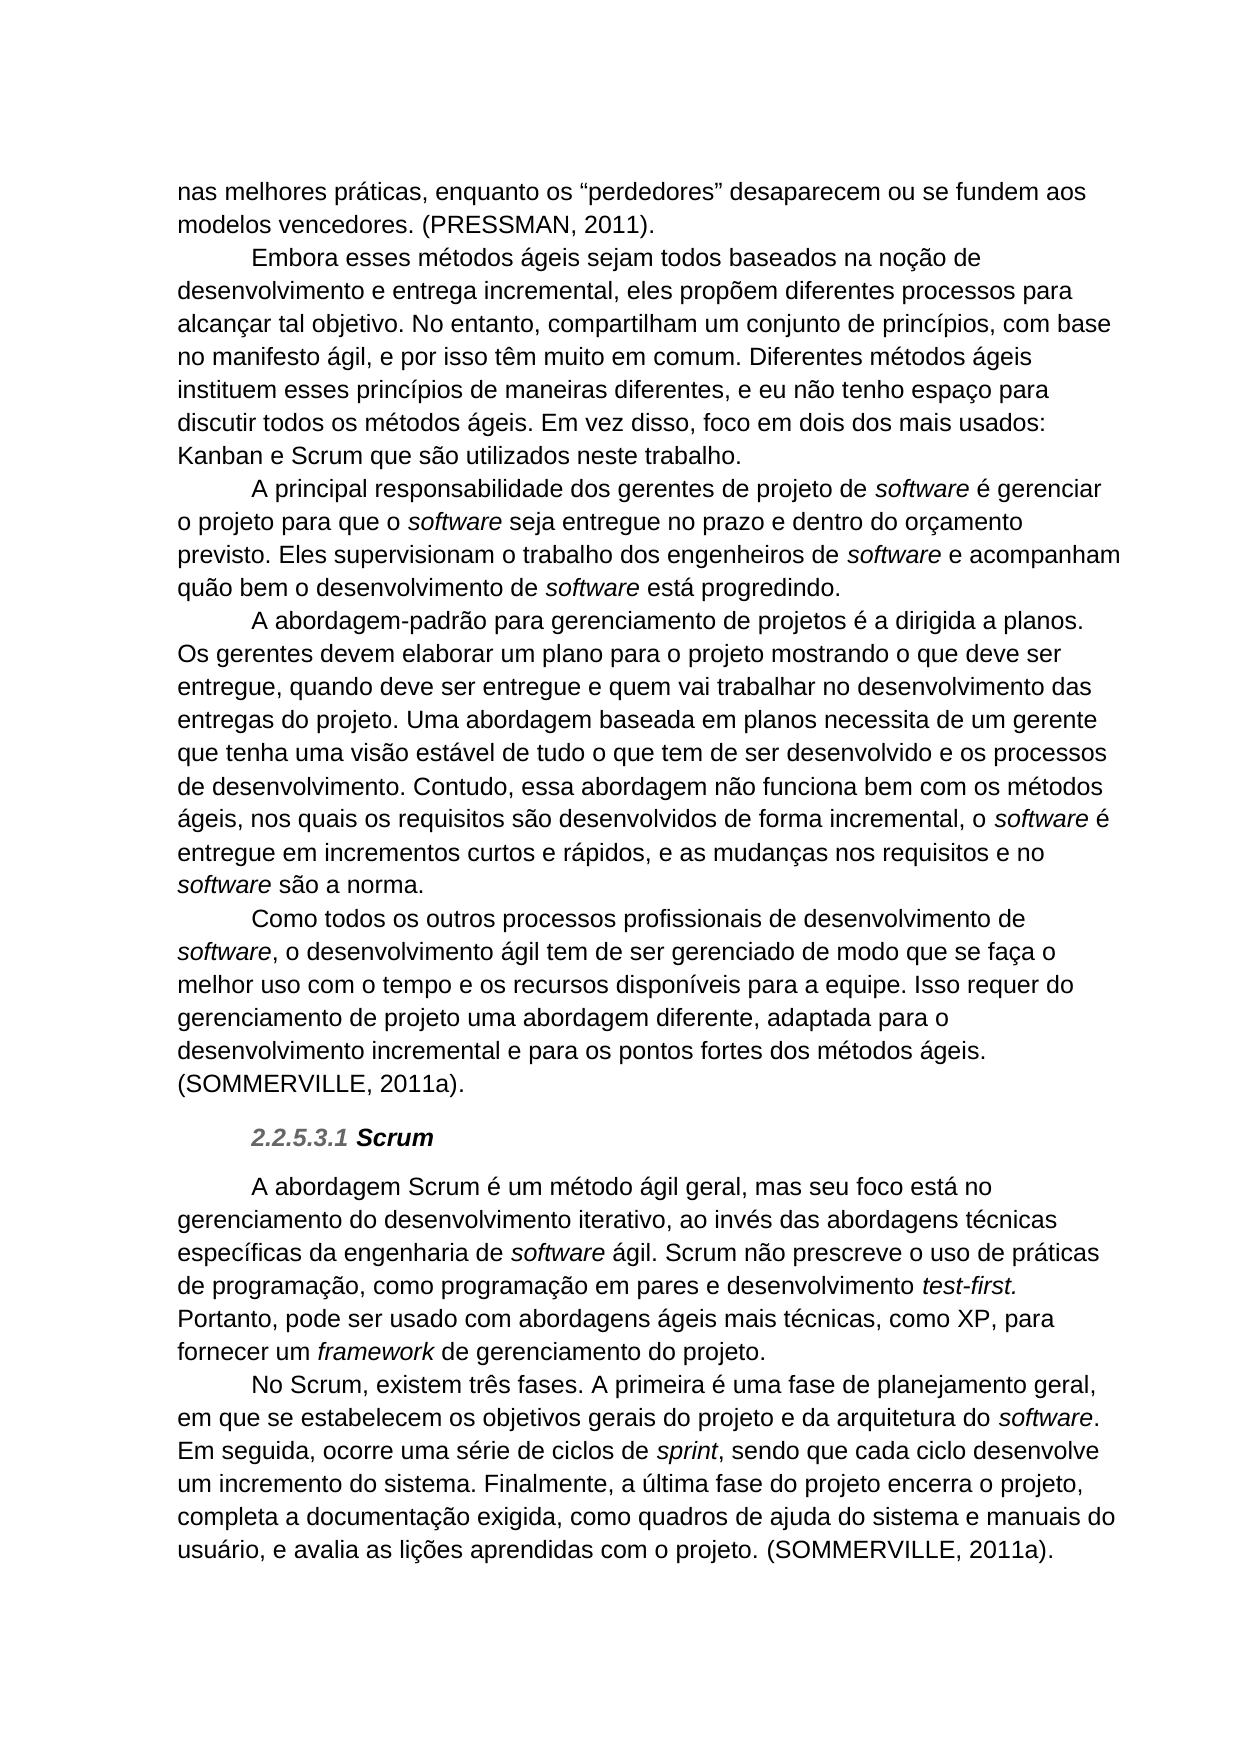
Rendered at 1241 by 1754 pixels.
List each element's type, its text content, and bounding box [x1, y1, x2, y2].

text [177, 177, 1122, 239]
text Embora esses métodos ágeis sejam todos baseados na noção de desenvolvimento e entrega incremental, eles propõem diferentes processos para alcançar tal objetivo. No entanto, compartilham um conjunto de princípios, com base no manifesto ágil, e por isso têm muito em comum. Diferentes métodos ágeis instituem esses princípios de maneiras diferentes, e eu não tenho espaço para discutir todos os métodos ágeis. Em vez disso, foco em dois dos mais usados: Kanban e Scrum que são utilizados neste trabalho. [177, 243, 1122, 470]
text A abordagem Scrum é um método ágil geral, mas seu foco está no gerenciamento do desenvolvimento iterativo, ao invés das abordagens técnicas específicas da engenharia de software ágil. Scrum não prescreve o uso de práticas de programação, como programação em pares e desenvolvimento test-first. Portanto, pode ser usado com abordagens ágeis mais técnicas, como XP, para fornecer um framework de gerenciamento do projeto. [177, 1172, 1122, 1366]
subtitle Scrum [251, 1122, 1122, 1151]
text No Scrum, existem três fases. A primeira é uma fase de planejamento geral, em que se estabelecem os objetivos gerais do projeto e da arquitetura do software. Em seguida, ocorre uma série de ciclos de sprint, sendo que cada ciclo desenvolve um incremento do sistema. Finalmente, a última fase do projeto encerra o projeto, completa a documentação exigida, como quadros de ajuda do sistema e manuais do usuário, e avalia as lições aprendidas com o projeto. (SOMMERVILLE, 2011a). [177, 1370, 1122, 1564]
text Como todos os outros processos profissionais de desenvolvimento de software, o desenvolvimento ágil tem de ser gerenciado de modo que se faça o melhor uso com o tempo e os recursos disponíveis para a equipe. Isso requer do gerenciamento de projeto uma abordagem diferente, adaptada para o desenvolvimento incremental e para os pontos fortes dos métodos ágeis. (SOMMERVILLE, 2011a). [177, 903, 1122, 1097]
text A abordagem-padrão para gerenciamento de projetos é a dirigida a planos. Os gerentes devem elaborar um plano para o projeto mostrando o que deve ser entregue, quando deve ser entregue e quem vai trabalhar no desenvolvimento das entregas do projeto. Uma abordagem baseada em planos necessita de um gerente que tenha uma visão estável de tudo o que tem de ser desenvolvido e os processos de desenvolvimento. Contudo, essa abordagem não funciona bem com os métodos ágeis, nos quais os requisitos são desenvolvidos de forma incremental, o software é entregue em incrementos curtos e rápidos, e as mudanças nos requisitos e no software são a norma. [177, 606, 1122, 899]
text A principal responsabilidade dos gerentes de projeto de software é gerenciar o projeto para que o software seja entregue no prazo e dentro do orçamento previsto. Eles supervisionam o trabalho dos engenheiros de software e acompanham quão bem o desenvolvimento de software está progredindo. [177, 474, 1122, 602]
